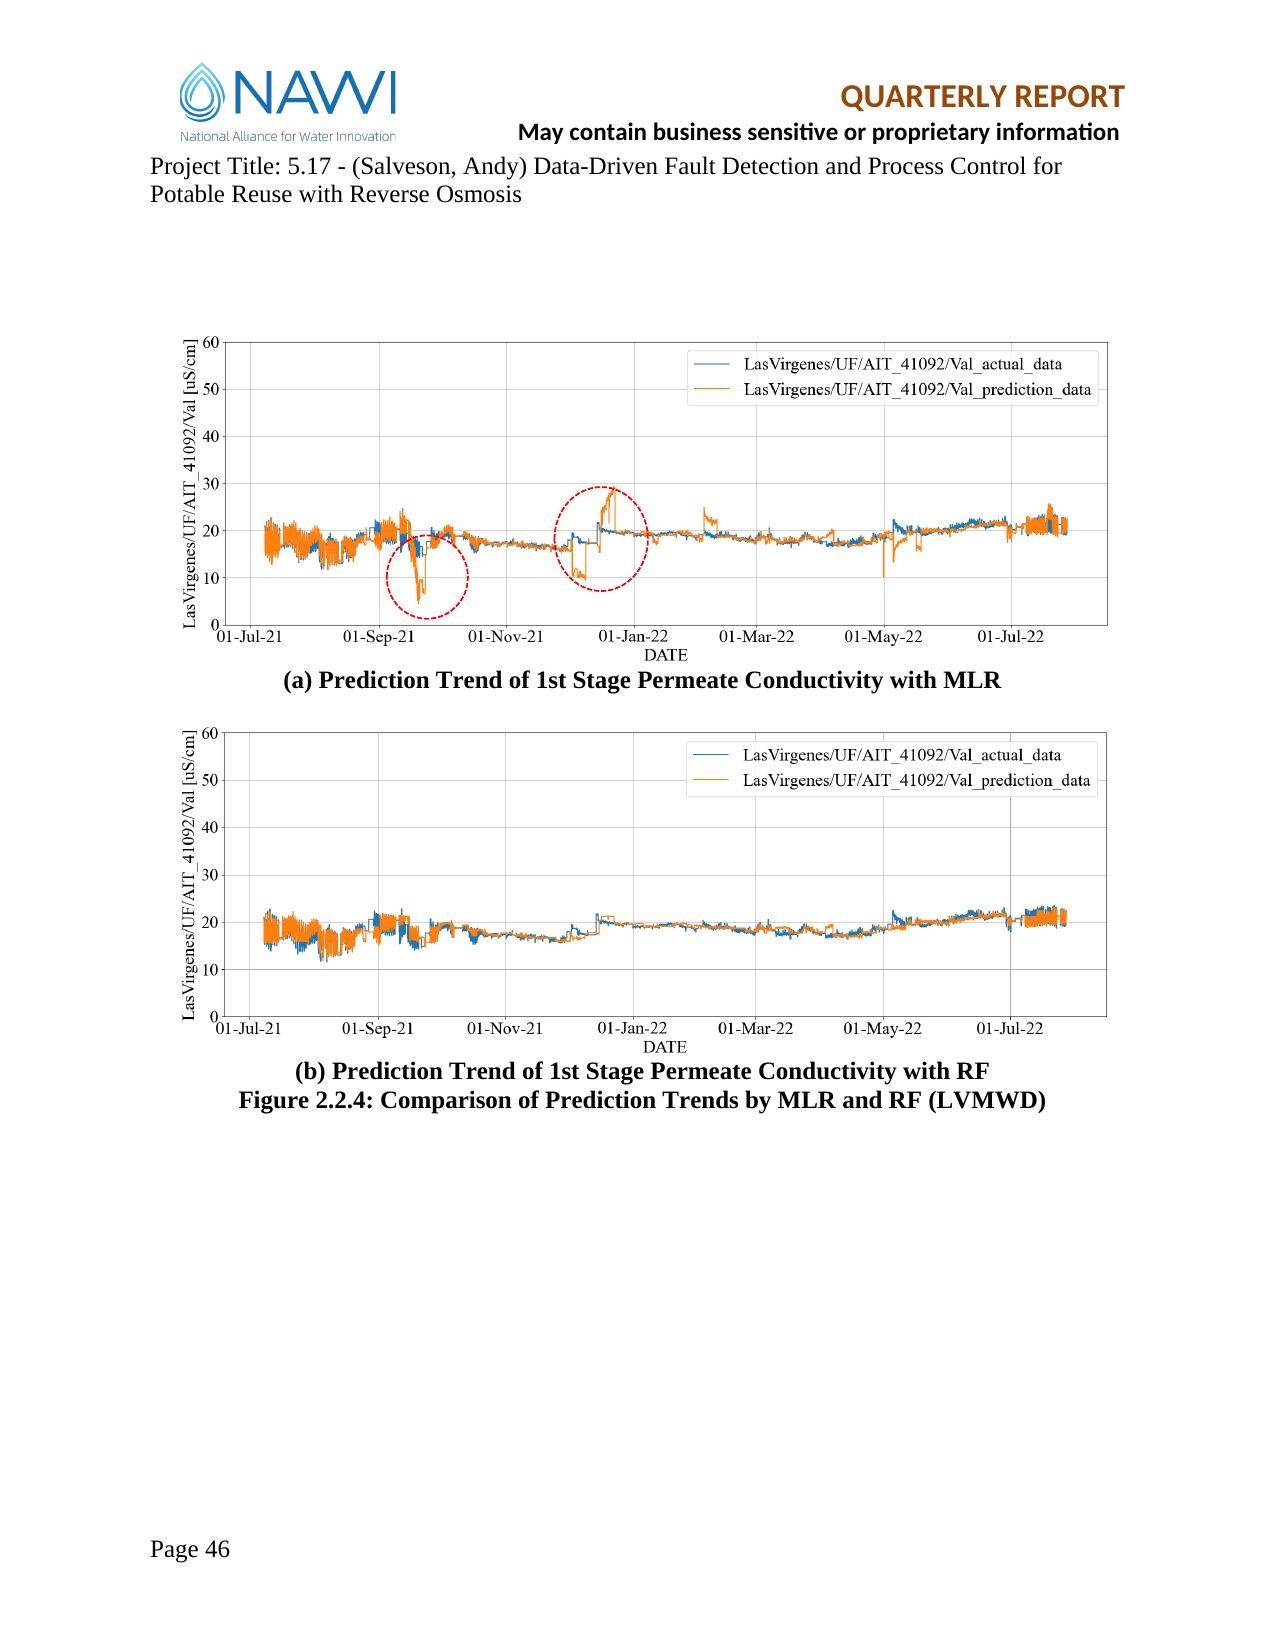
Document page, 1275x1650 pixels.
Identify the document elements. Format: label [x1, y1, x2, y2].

picture [171, 722, 1114, 1057]
